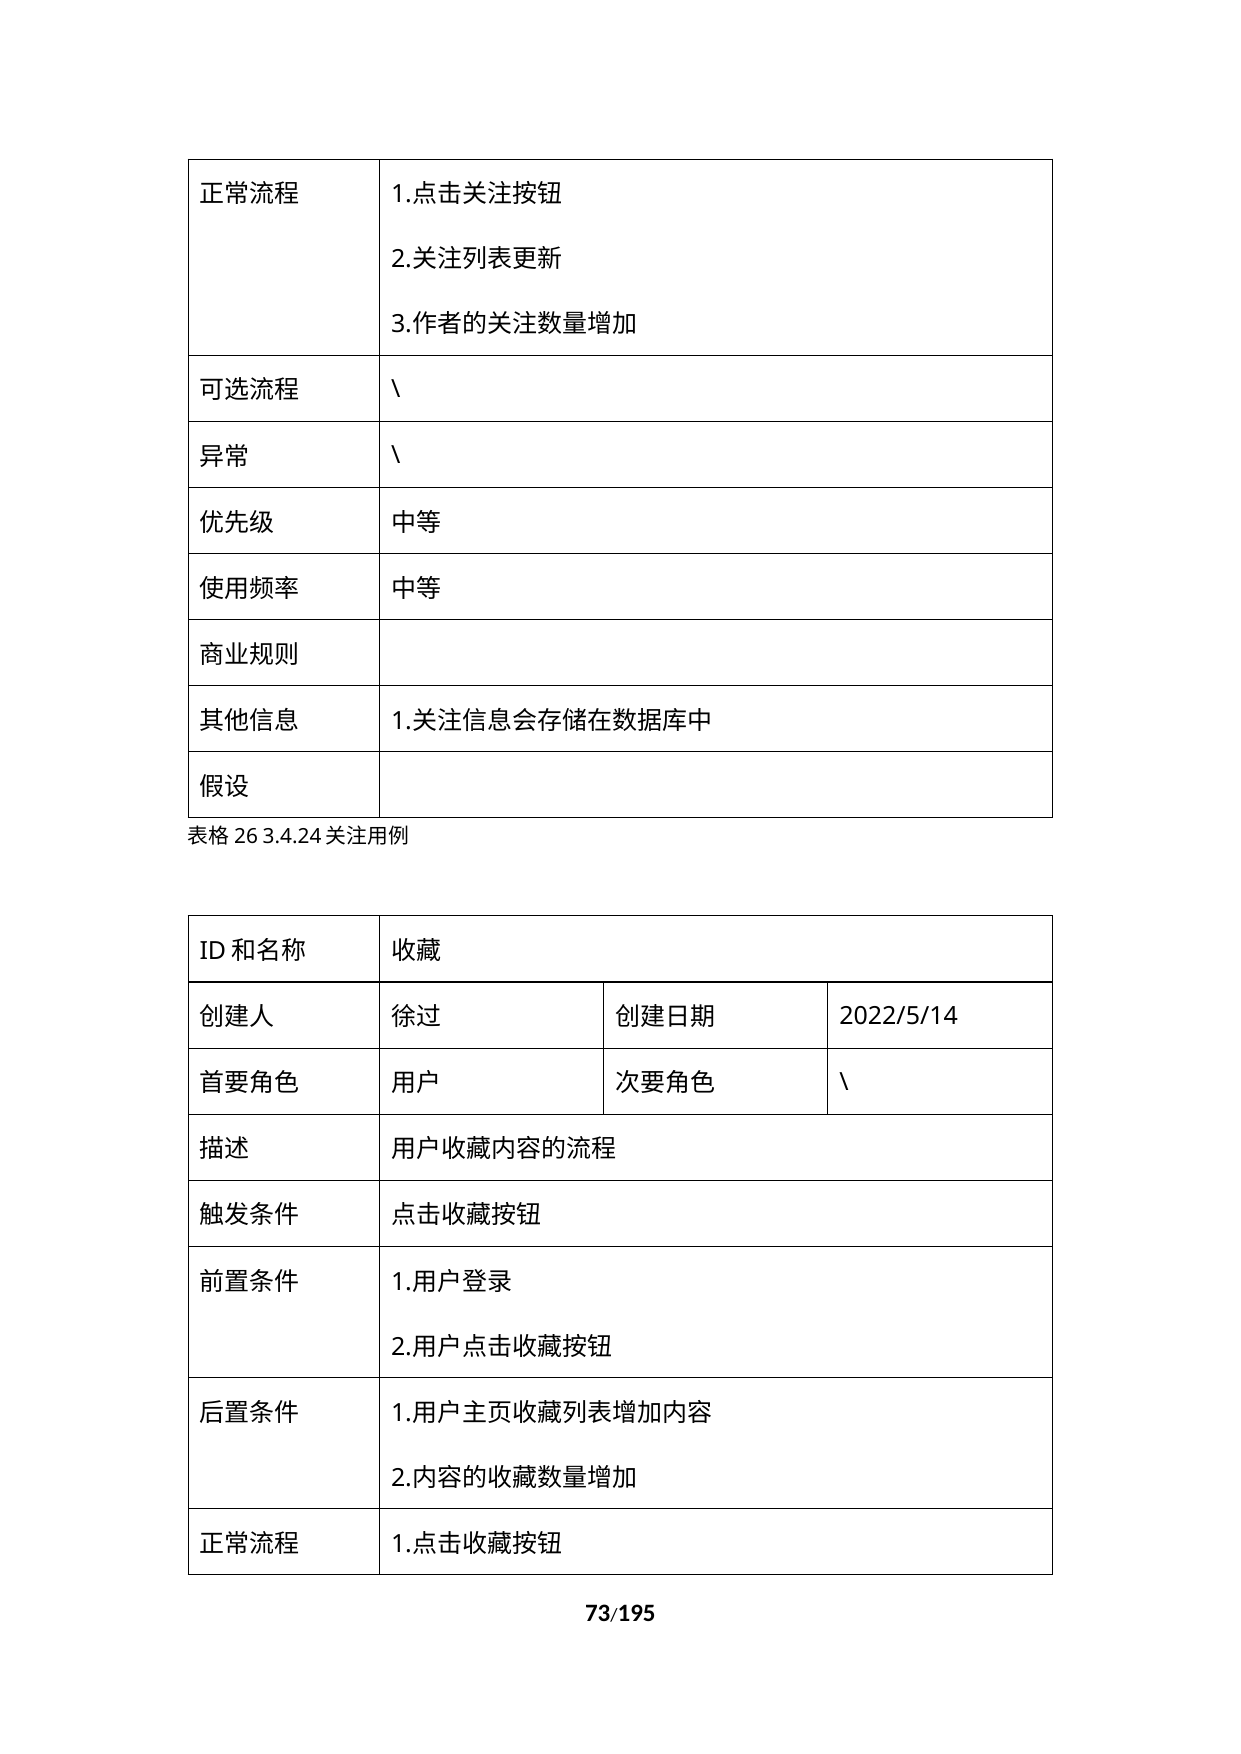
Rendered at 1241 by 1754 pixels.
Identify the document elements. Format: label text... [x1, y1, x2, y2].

table_cell 创建人 [189, 983, 379, 1047]
table_header ID和名称 [189, 916, 379, 981]
text 表格 26 3.4.24关注用例 [187, 818, 1053, 850]
table_cell 中等 [380, 554, 1052, 619]
table_cell 2022/5/14 [828, 983, 1052, 1047]
table_cell 首要角色 [189, 1049, 379, 1113]
table_cell 描述 [189, 1115, 379, 1179]
table_cell 中等 [380, 488, 1052, 553]
table_cell 1.用户登录 2.用户点击收藏按钮 [380, 1247, 1052, 1377]
table_cell 用户 [380, 1049, 603, 1113]
table_cell 使用频率 [189, 554, 379, 619]
table_cell 1.用户主页收藏列表增加内容 2.内容的收藏数量增加 [380, 1378, 1052, 1508]
table_cell 可选流程 [189, 356, 379, 421]
table_cell 1.点击关注按钮 2.关注列表更新 3.作者的关注数量增加 [380, 160, 1052, 354]
table_cell 用户收藏内容的流程 [380, 1115, 1052, 1179]
table_header 收藏 [380, 916, 1052, 981]
table_cell 触发条件 [189, 1181, 379, 1246]
table_cell [380, 620, 1052, 685]
table_cell \ [828, 1049, 1052, 1113]
table_cell 正常流程 [189, 160, 379, 354]
table_cell \ [380, 422, 1052, 487]
table_cell 徐过 [380, 983, 603, 1047]
table_cell 优先级 [189, 488, 379, 553]
table_cell \ [380, 356, 1052, 421]
table_cell 异常 [189, 422, 379, 487]
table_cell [380, 1509, 1052, 1574]
table_cell 商业规则 [189, 620, 379, 685]
table_cell 点击收藏按钮 [380, 1181, 1052, 1246]
table_cell 1.关注信息会存储在数据库中 [380, 686, 1052, 751]
table_cell 其他信息 [189, 686, 379, 751]
table_cell 正常流程 [189, 1509, 379, 1574]
table_cell 前置条件 [189, 1247, 379, 1377]
table_cell 后置条件 [189, 1378, 379, 1508]
table_cell 创建日期 [604, 983, 827, 1047]
table_cell 假设 [189, 752, 379, 817]
table_cell [380, 752, 1052, 817]
table_cell 次要角色 [604, 1049, 827, 1113]
